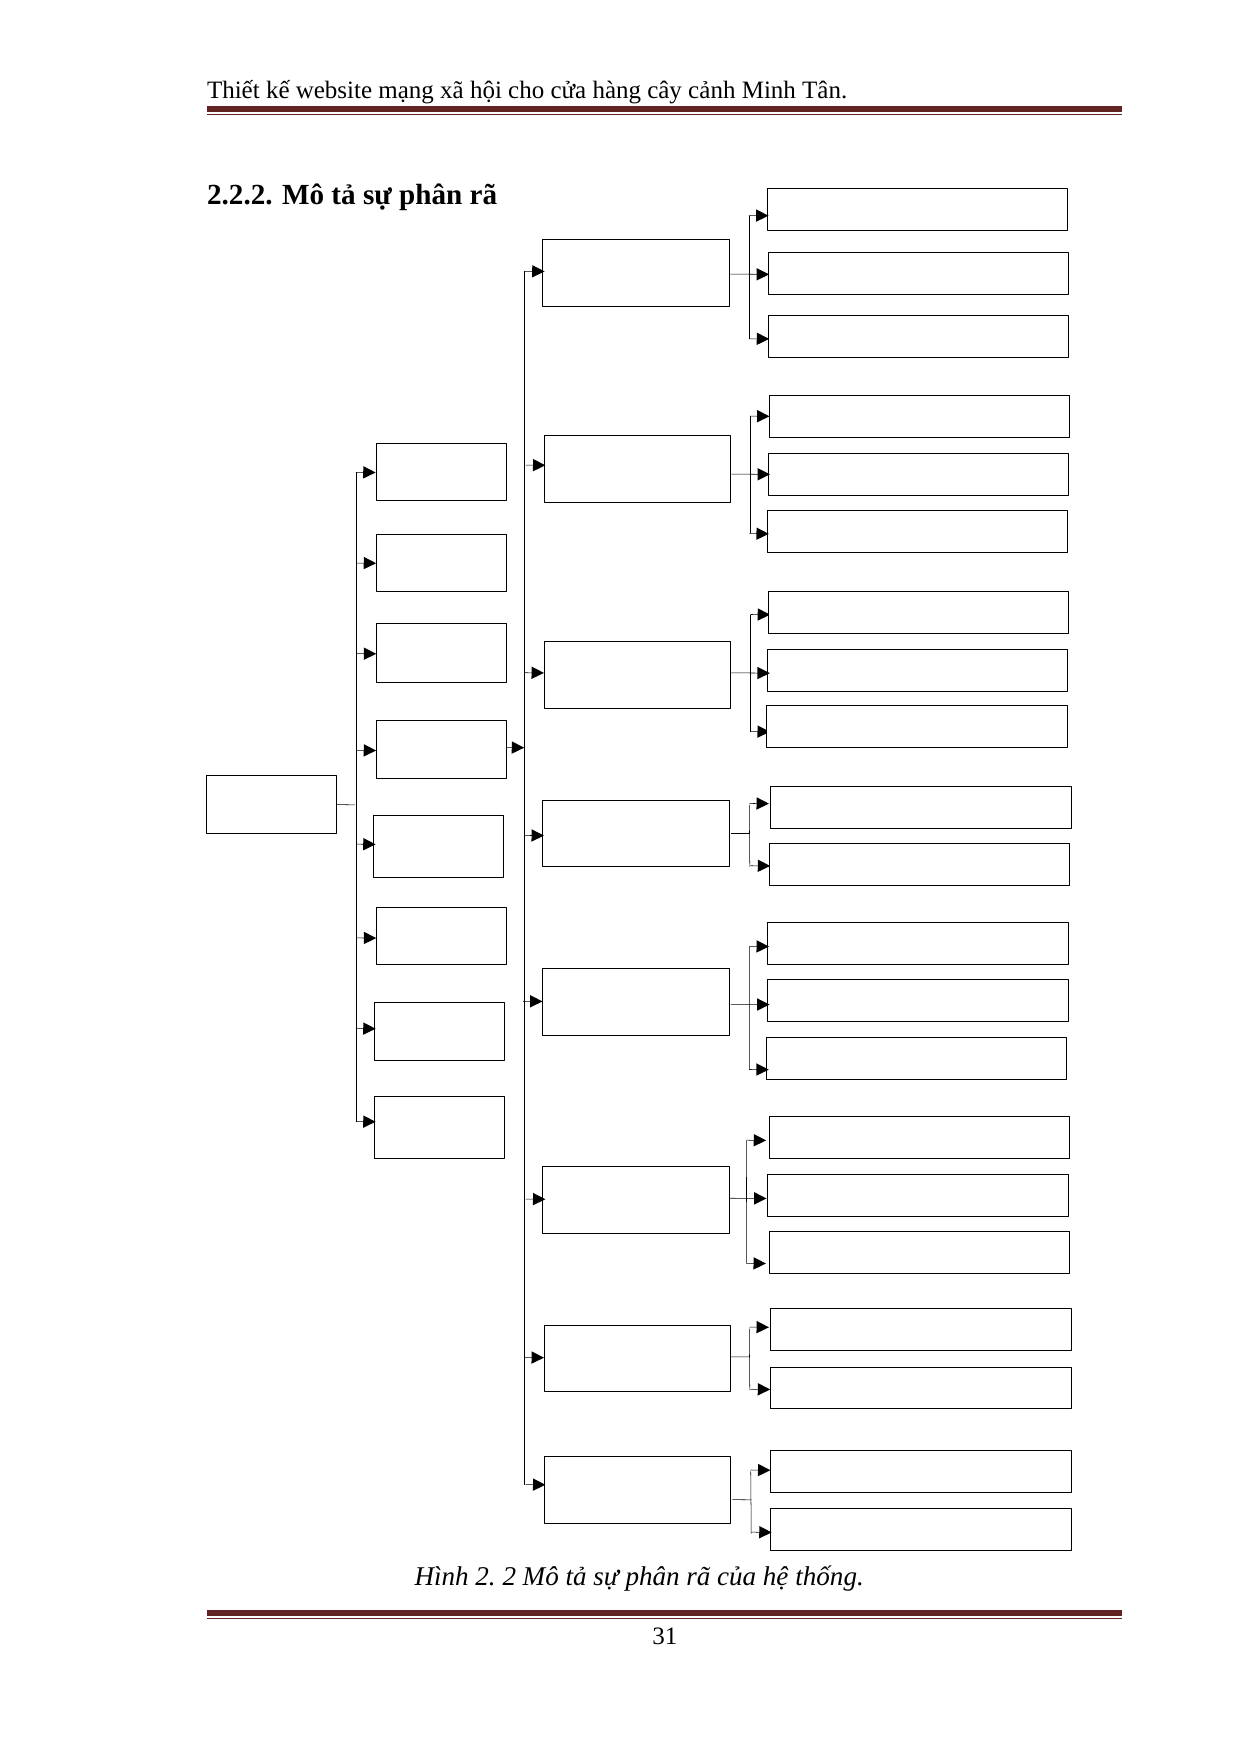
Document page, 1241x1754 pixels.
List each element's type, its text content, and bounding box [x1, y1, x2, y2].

list Mô tả sự phân rã [207, 177, 1122, 211]
